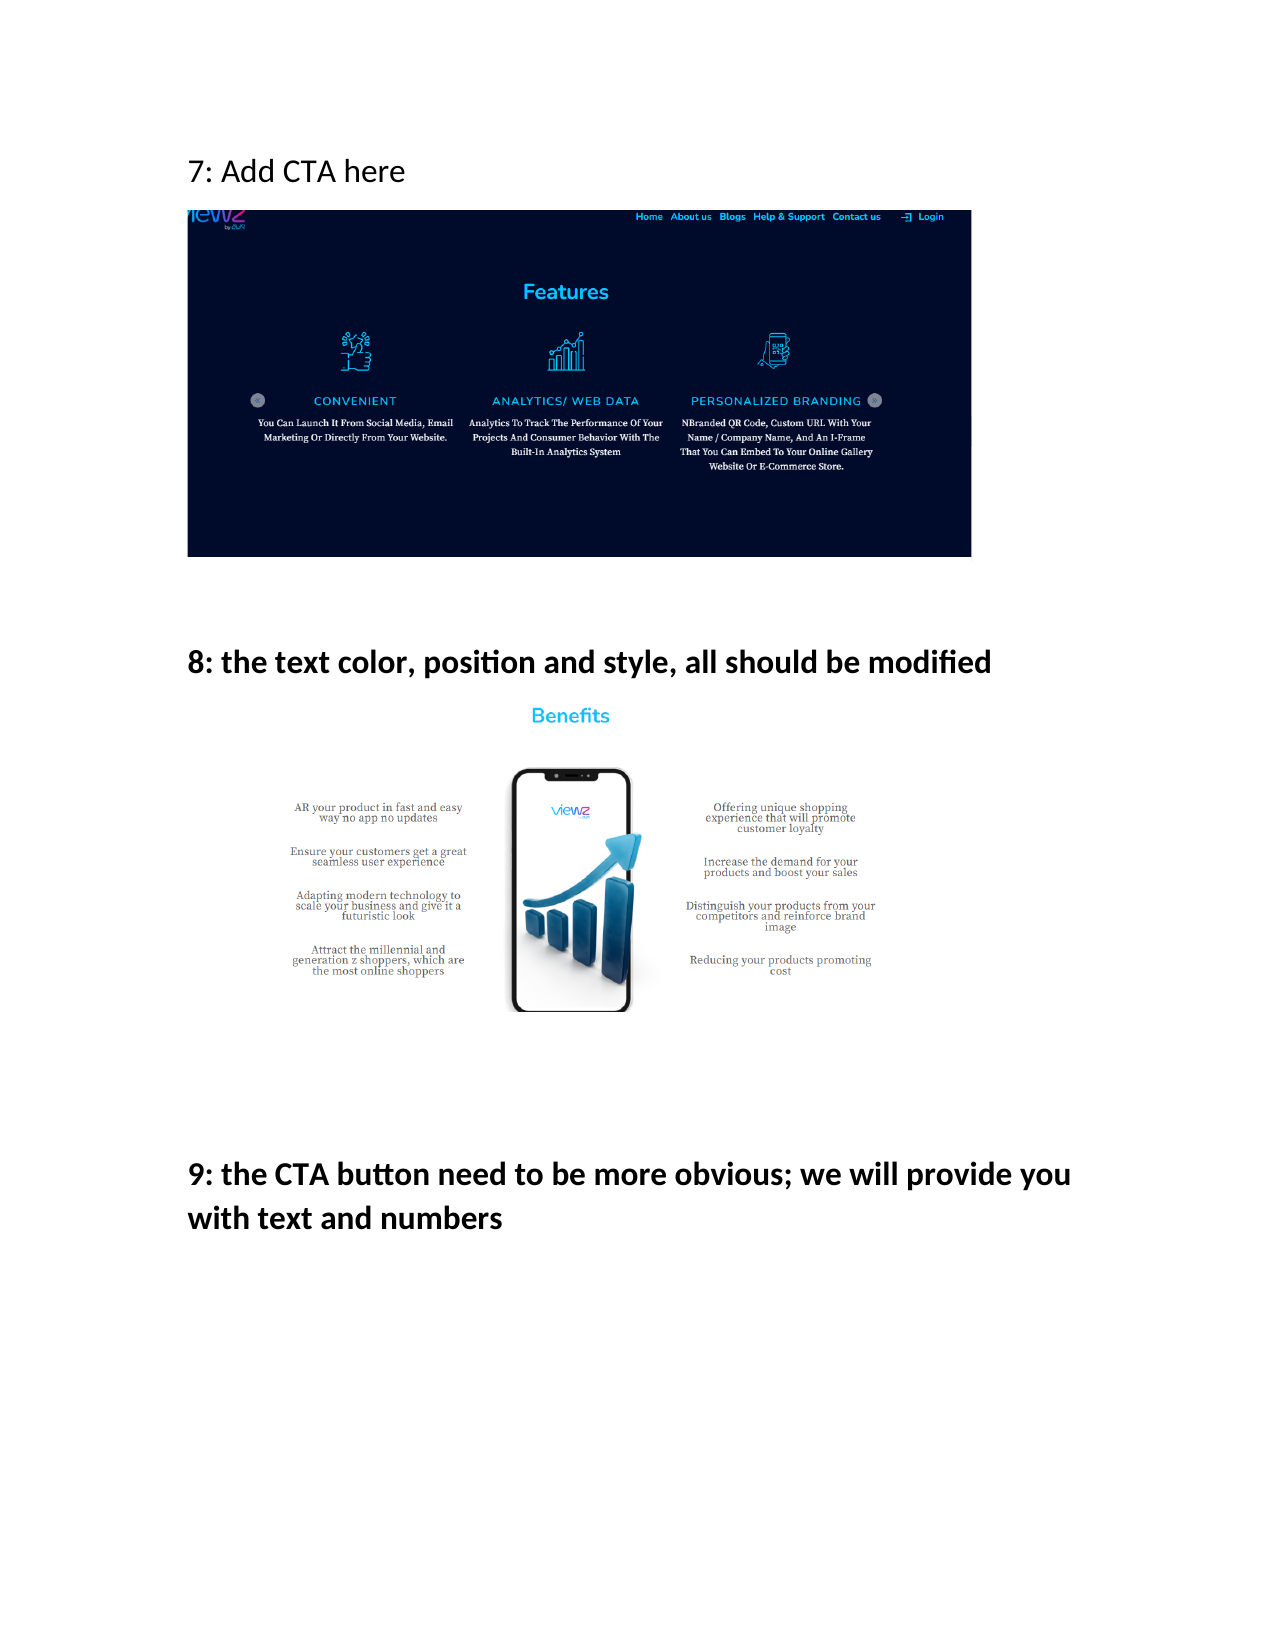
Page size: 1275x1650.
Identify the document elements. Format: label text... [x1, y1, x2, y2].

text 7: Add CTA here [187, 150, 1087, 191]
text 9: the CTA button need to be more obvious; we will provide you with text and numbers [187, 1153, 1087, 1238]
picture [187, 210, 972, 562]
text 8: the text color, position and style, all should be modified [187, 641, 1087, 681]
picture [187, 701, 911, 1012]
